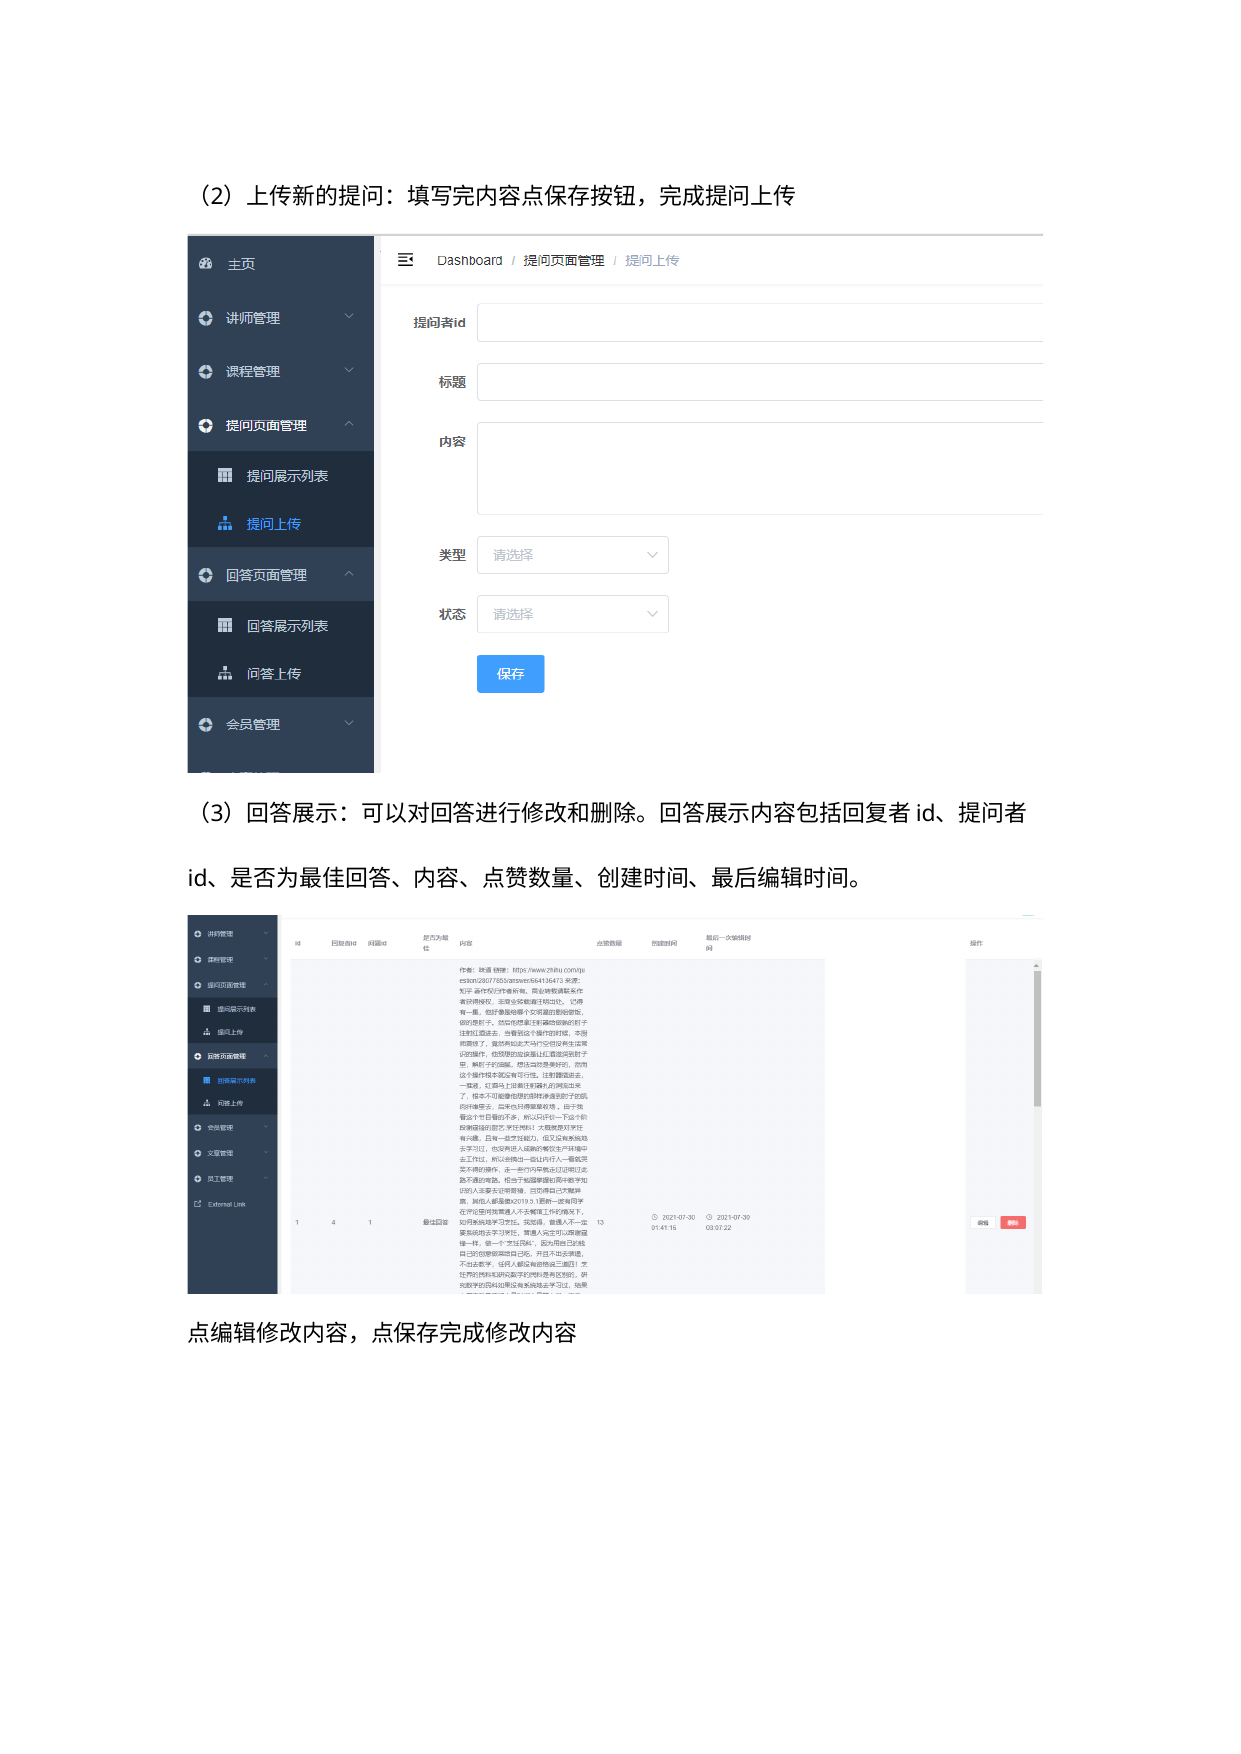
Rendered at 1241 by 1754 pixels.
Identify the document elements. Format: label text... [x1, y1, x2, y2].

text （2）上传新的提问：填写完内容点保存按钮，完成提问上传 [187, 162, 1053, 227]
text 点编辑修改内容，点保存完成修改内容 [187, 1299, 1053, 1364]
picture [187, 915, 1044, 1294]
picture [187, 233, 1044, 773]
text （3）回答展示：可以对回答进行修改和删除。回答展示内容包括回复者id、提问者id、是否为最佳回答、内容、点赞数量、创建时间、最后编辑时间。 [187, 779, 1053, 909]
